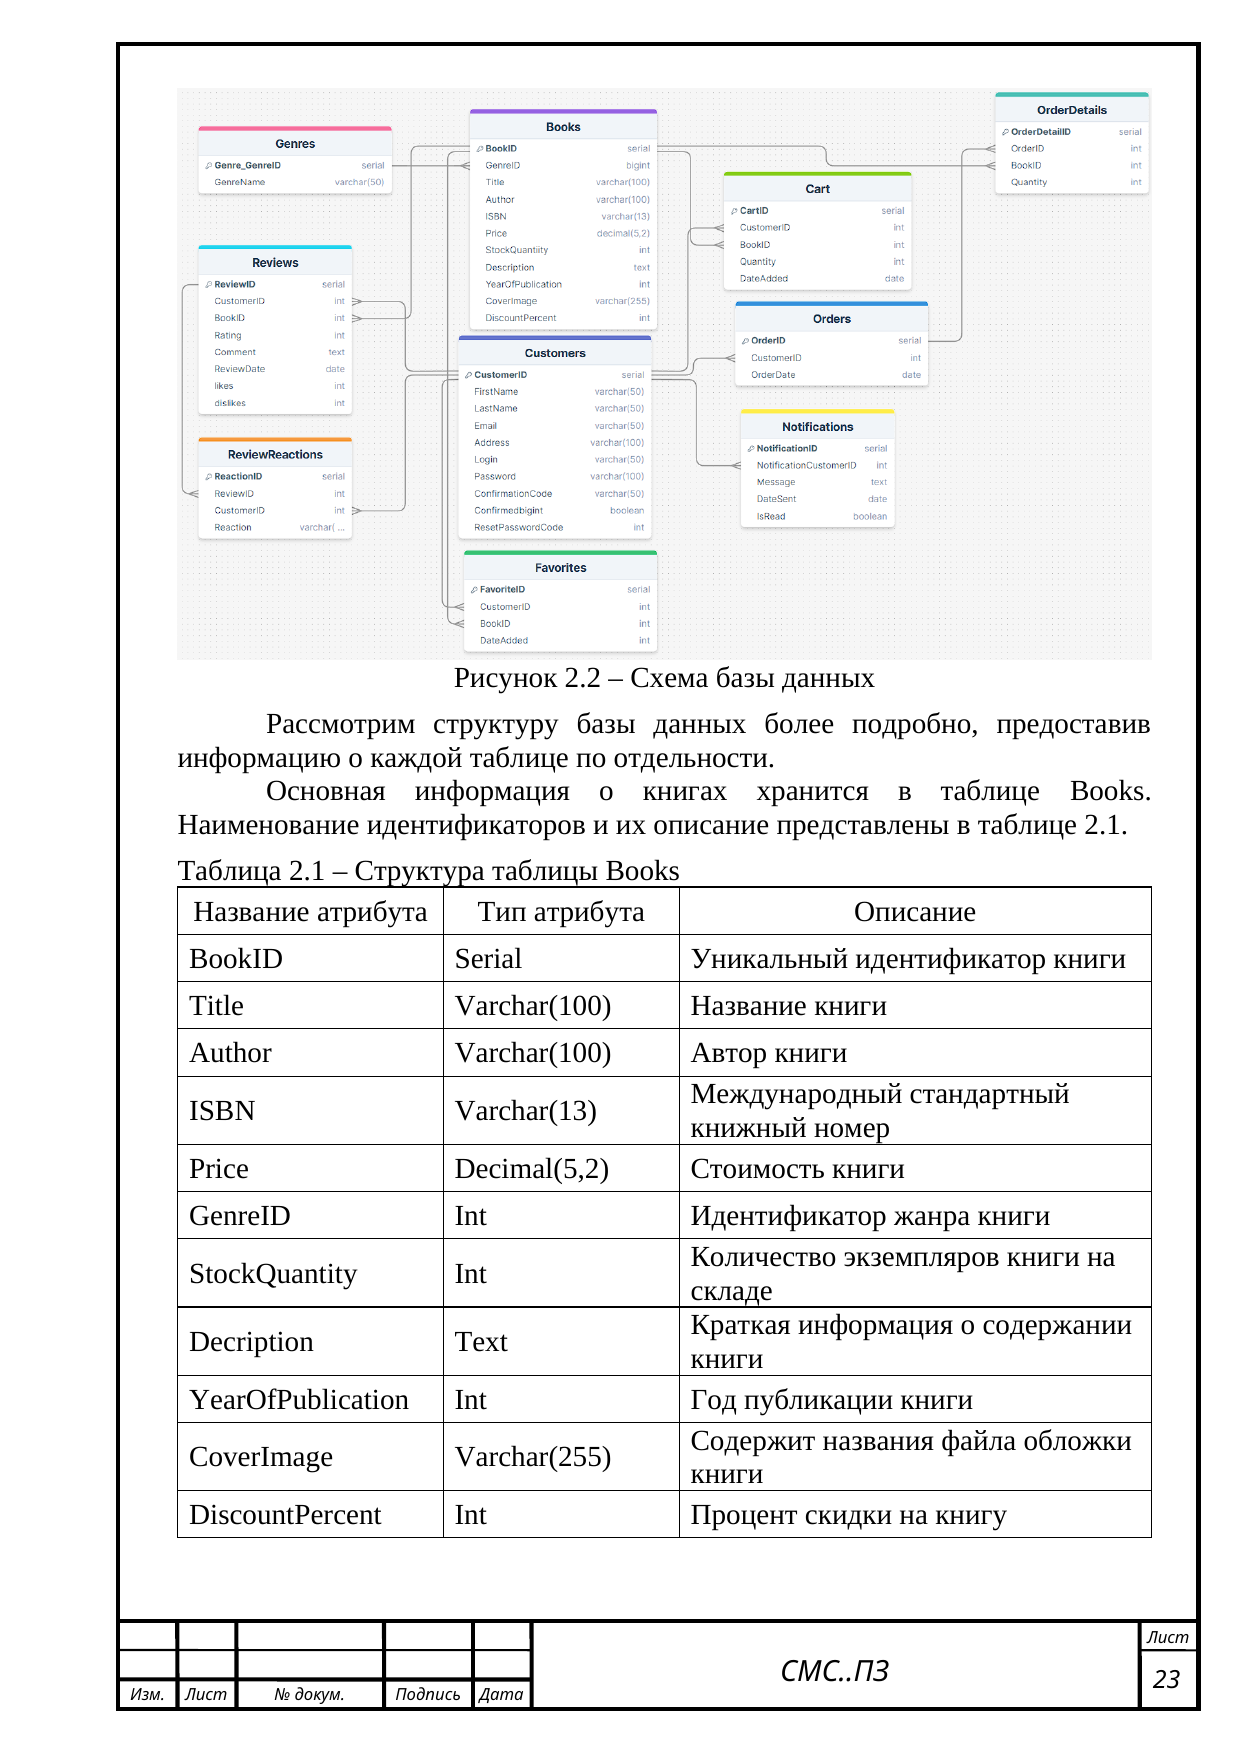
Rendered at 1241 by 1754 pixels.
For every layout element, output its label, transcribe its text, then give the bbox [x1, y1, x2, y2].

table_cell Краткая информация о содержании книги [680, 1308, 1151, 1374]
table_cell Процент скидки на книгу [680, 1491, 1151, 1537]
table_cell Serial [444, 935, 679, 981]
table_cell ISBN [178, 1077, 443, 1144]
text Таблица 2.1 – Структура таблицы Books [177, 853, 1152, 886]
table_cell Title [178, 982, 443, 1028]
table_cell Author [178, 1029, 443, 1076]
text Рисунок 2.2 – Схема базы данных [177, 660, 1152, 694]
picture [177, 88, 1152, 660]
table_cell Int [444, 1192, 679, 1238]
table_cell Название книги [680, 982, 1151, 1028]
table_cell Год публикации книги [680, 1376, 1151, 1422]
table_header Описание [680, 888, 1151, 934]
table_cell Идентификатор жанра книги [680, 1192, 1151, 1238]
table_cell Стоимость книги [680, 1145, 1151, 1191]
table_cell GenreID [178, 1192, 443, 1238]
table_cell Int [444, 1376, 679, 1422]
table_cell Int [444, 1491, 679, 1537]
table_cell Количество экземпляров книги на складе [680, 1239, 1151, 1306]
table_cell BookID [178, 935, 443, 981]
table_header Название атрибута [178, 888, 443, 934]
table_cell Text [444, 1308, 679, 1374]
table_cell Price [178, 1145, 443, 1191]
table_cell Decimal(5,2) [444, 1145, 679, 1191]
table_cell StockQuantity [178, 1239, 443, 1306]
table_cell DiscountPercent [178, 1491, 443, 1537]
table_header Тип атрибута [444, 888, 679, 934]
text Рассмотрим структуру базы данных более подробно, предоставив информацию о каждой таблице по отдельности. [177, 706, 1152, 773]
table_cell Decription [178, 1308, 443, 1374]
table_cell Содержит названия файла обложки книги [680, 1423, 1151, 1490]
table_cell YearOfPublication [178, 1376, 443, 1422]
table_cell Int [444, 1239, 679, 1306]
table_cell Varchar(255) [444, 1423, 679, 1490]
text Основная информация о книгах хранится в таблице Books. Наименование идентификаторов и их описание представлены в таблице 2.1. [177, 773, 1152, 840]
table_cell Varchar(13) [444, 1077, 679, 1144]
table_cell CoverImage [178, 1423, 443, 1490]
table_cell Varchar(100) [444, 1029, 679, 1076]
table_cell Автор книги [680, 1029, 1151, 1076]
table_cell Международный стандартный книжный номер [680, 1077, 1151, 1144]
table_cell Уникальный идентификатор книги [680, 935, 1151, 981]
table_cell Varchar(100) [444, 982, 679, 1028]
